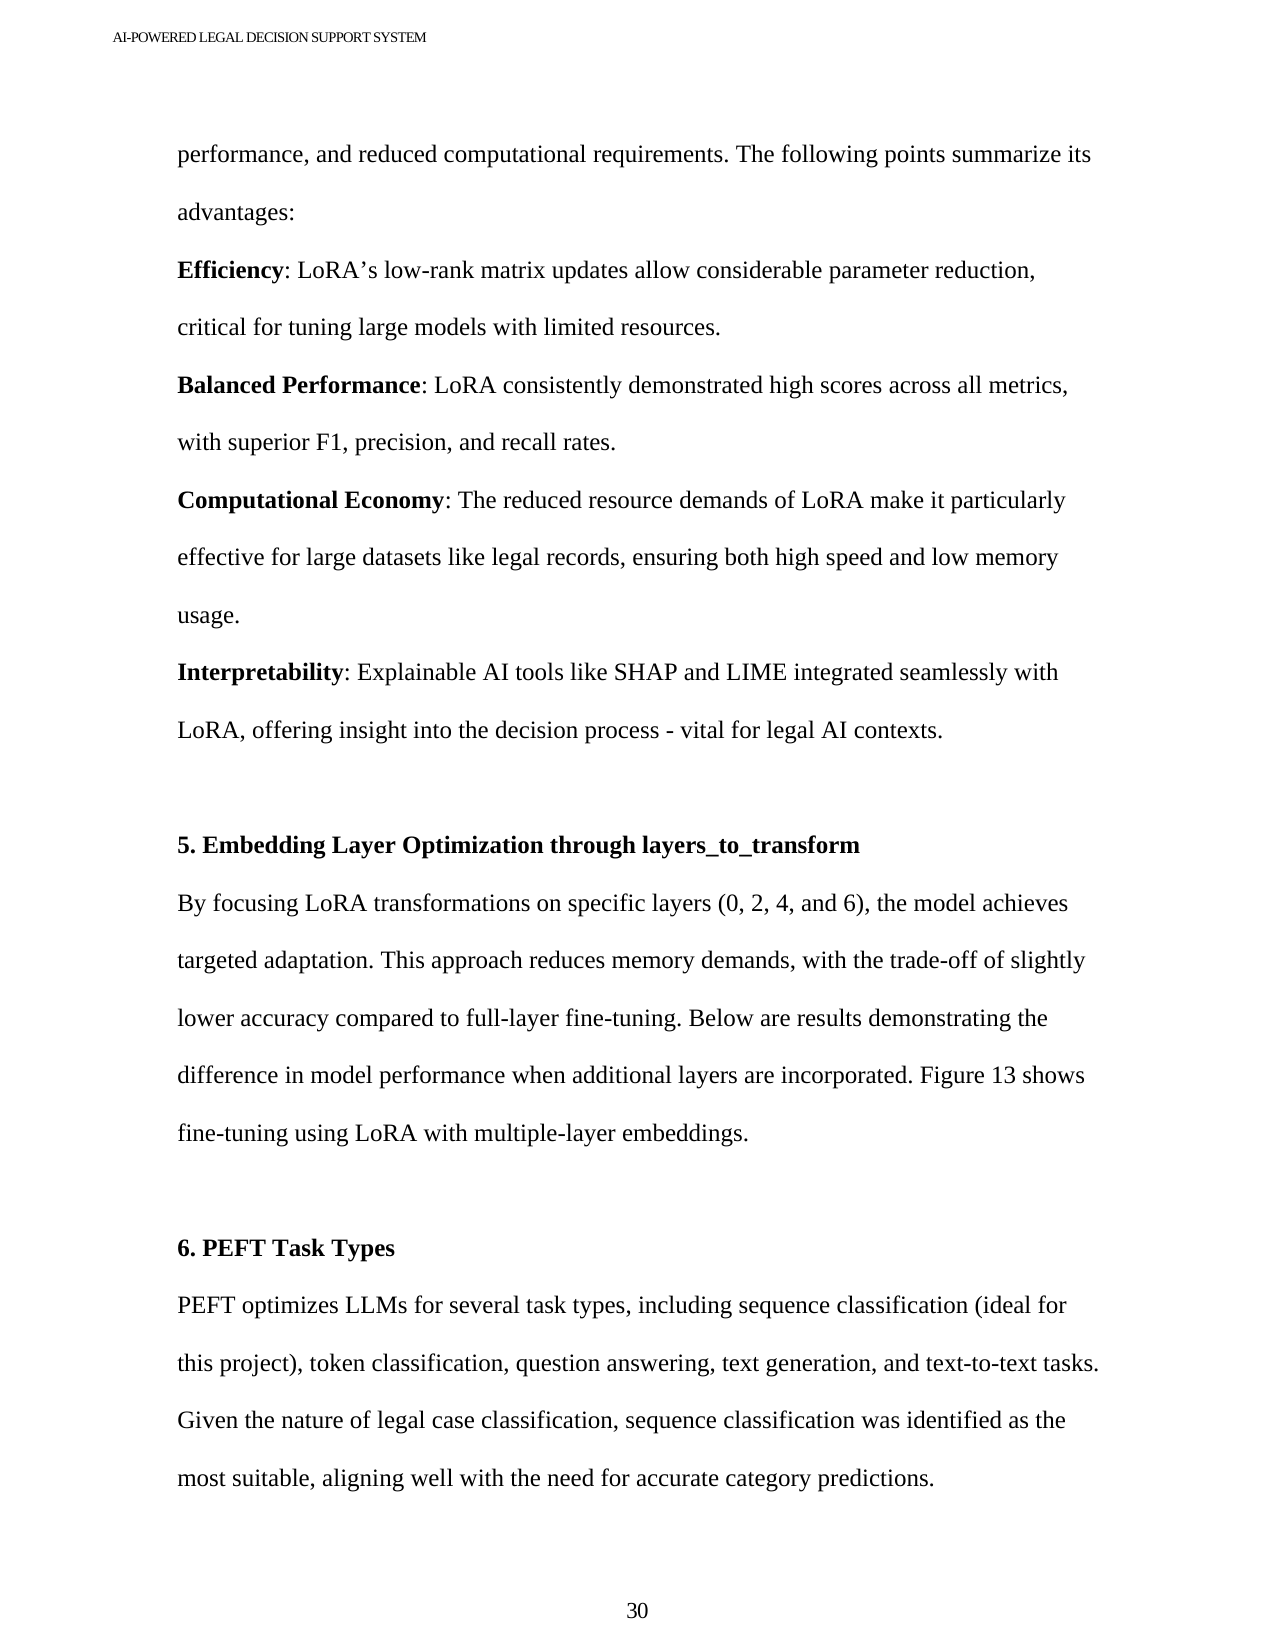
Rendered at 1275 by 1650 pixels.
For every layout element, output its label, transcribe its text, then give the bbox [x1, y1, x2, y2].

text By focusing LoRA transformations on specific layers (0, 2, 4, and 6), the model achieves targeted adaptation. This approach reduces memory demands, with the trade-off of slightly lower accuracy compared to full-layer fine-tuning. Below are results demonstrating the difference in model performance when additional layers are incorporated. Figure 13 shows fine-tuning using LoRA with multiple-layer embeddings. [177, 888, 1103, 1147]
text Efficiency: LoRA’s low-rank matrix updates allow considerable parameter reduction, critical for tuning large models with limited resources. [177, 255, 1103, 341]
text 6. PEFT Task Types [177, 1233, 1103, 1262]
text Balanced Performance: LoRA consistently demonstrated high scores across all metrics, with superior F1, precision, and recall rates. [177, 370, 1103, 456]
text Interpretability: Explainable AI tools like SHAP and LIME integrated seamlessly with LoRA, offering insight into the decision process - vital for legal AI contexts. [177, 657, 1103, 744]
text Computational Economy: The reduced resource demands of LoRA make it particularly effective for large datasets like legal records, ensuring both high speed and low memory usage. [177, 485, 1103, 629]
text 5. Embedding Layer Optimization through layers_to_transform [177, 830, 1103, 859]
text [177, 139, 1103, 226]
text PEFT optimizes LLMs for several task types, including sequence classification (ideal for this project), token classification, question answering, text generation, and text-to-text tasks. Given the nature of legal case classification, sequence classification was identified as the most suitable, aligning well with the need for accurate category predictions. [177, 1291, 1103, 1492]
